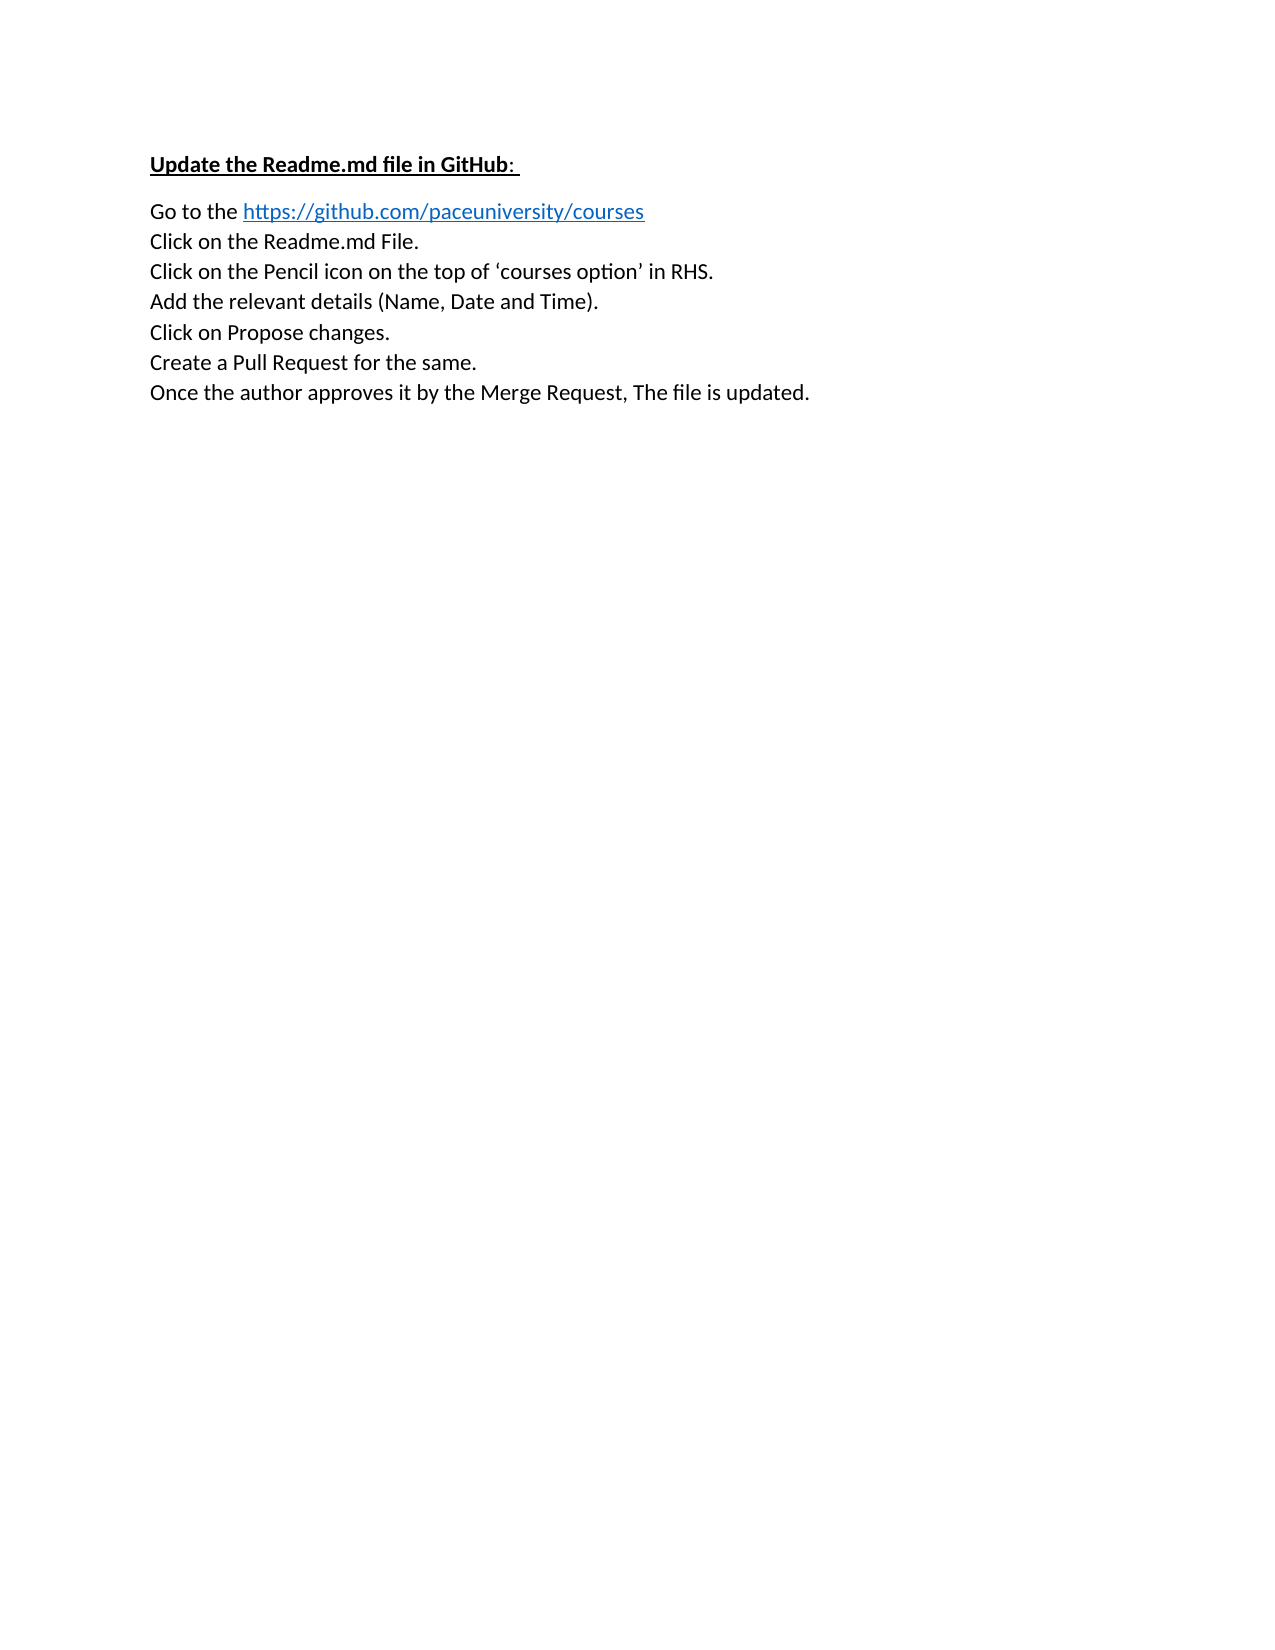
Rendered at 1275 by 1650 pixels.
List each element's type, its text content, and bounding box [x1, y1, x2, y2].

text Update the Readme.md file in GitHub: [150, 150, 1125, 178]
text Go to the https://github.com/paceuniversity/courses Click on the Readme.md File. Click on the Pencil icon on the top of ‘courses option’ in RHS. Add the relevant details (Name, Date and Time). Click on Propose changes. Create a Pull Request for the same. Once the author approves it by the Merge Request, The file is updated. [150, 197, 1125, 436]
